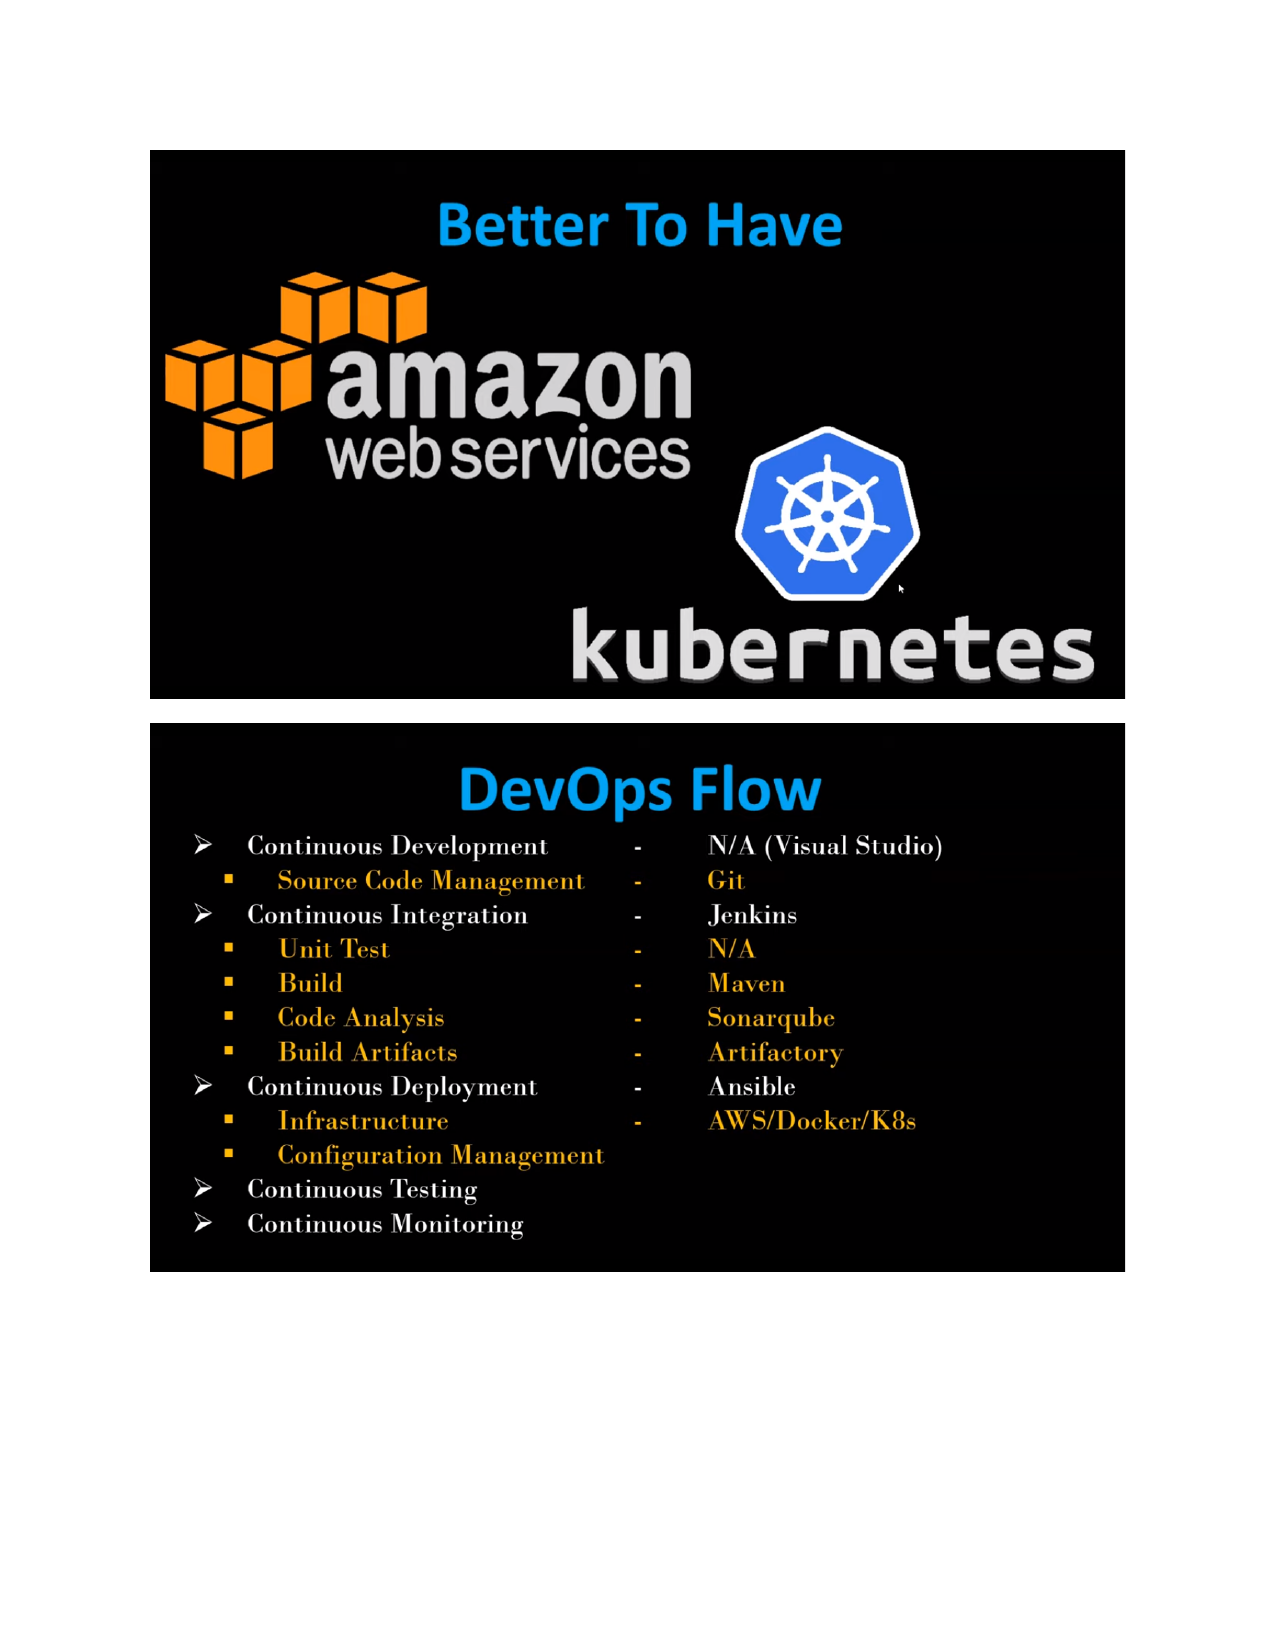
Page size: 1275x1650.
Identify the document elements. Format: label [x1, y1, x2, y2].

picture [150, 723, 1125, 1272]
picture [150, 150, 1125, 699]
